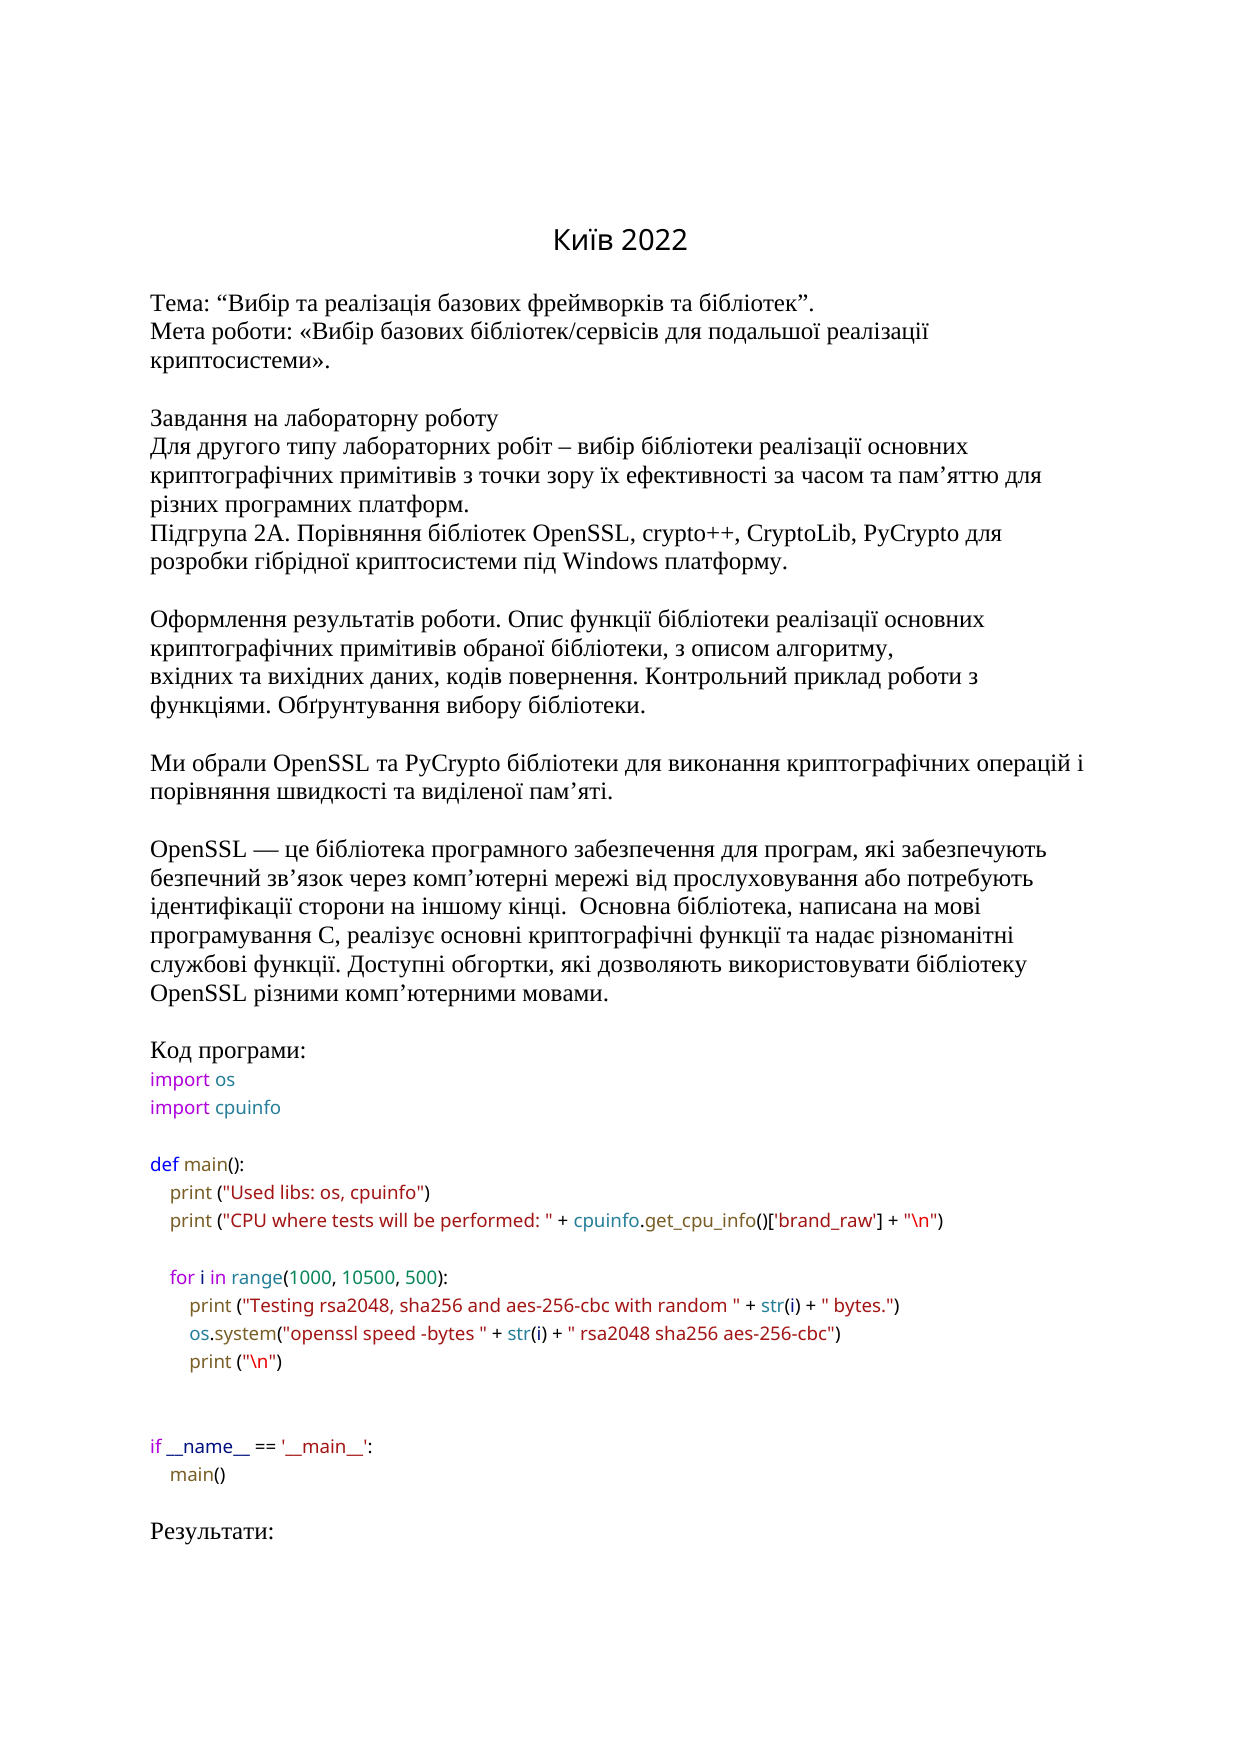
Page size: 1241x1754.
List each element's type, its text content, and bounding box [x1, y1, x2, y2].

text if __name__ == '__main__': [150, 1431, 1090, 1459]
text Мета роботи: «Вибір базових бібліотек/сервісів для подальшої реалізації криптосистеми». [150, 316, 1090, 374]
text Київ 2022 [150, 219, 1090, 258]
text Результати: [150, 1516, 1090, 1544]
text main() [150, 1459, 1090, 1487]
text вхідних та вихідних даних, кодів повернення. Контрольний приклад роботи з функціями. Обґрунтування вибору бібліотеки. [150, 661, 1090, 719]
text OpenSSL — це бібліотека програмного забезпечення для програм, які забезпечують безпечний зв’язок через комп’ютерні мережі від прослуховування або потребують ідентифікації сторони на іншому кінці. Основна бібліотека, написана на мові програмування C, реалізує основні криптографічні функції та надає різноманітні службові функції. Доступні обгортки, які дозволяють використовувати бібліотеку OpenSSL різними комп’ютерними мовами. [150, 834, 1090, 1006]
text Ми обрали OpenSSL та PyCrypto бібліотеки для виконання криптографічних операцій і порівняння швидкості та виділеної пам’яті. [150, 748, 1090, 805]
text Оформлення результатів роботи. Опис функції бібліотеки реалізації основних криптографічних примітивів обраної бібліотеки, з описом алгоритму, [150, 604, 1090, 661]
text for i in range(1000, 10500, 500): [150, 1261, 1090, 1289]
text import cpuinfo [150, 1092, 1090, 1120]
text Підгрупа 2А. Порівняння бібліотек OpenSSL, crypto++, CryptoLib, PyCrypto для розробки гібрідної криптосистеми під Windows платформу. [150, 518, 1090, 575]
text print ("Used libs: os, cpuinfo") [150, 1176, 1090, 1204]
text Завдання на лабораторну роботу [150, 403, 1090, 431]
text Код програми: import os [150, 1035, 1090, 1092]
text def main(): [150, 1148, 1090, 1176]
text print ("CPU where tests will be performed: " + cpuinfo.get_cpu_info()['brand_raw'] + "\n") [150, 1204, 1090, 1233]
text print ("Testing rsa2048, sha256 and aes-256-cbc with random " + str(i) + " bytes.") [150, 1289, 1090, 1318]
text os.system("openssl speed -bytes " + str(i) + " rsa2048 sha256 aes-256-cbc") [150, 1318, 1090, 1346]
text Тема: “Вибір та реалізація базових фреймворків та бібліотек”. [150, 288, 1090, 316]
text Для другого типу лабораторних робіт – вибір бібліотеки реалізації основних криптографічних примітивів з точки зору їх ефективності за часом та пам’яттю для різних програмних платформ. [150, 431, 1090, 518]
text print ("\n") [150, 1346, 1090, 1374]
